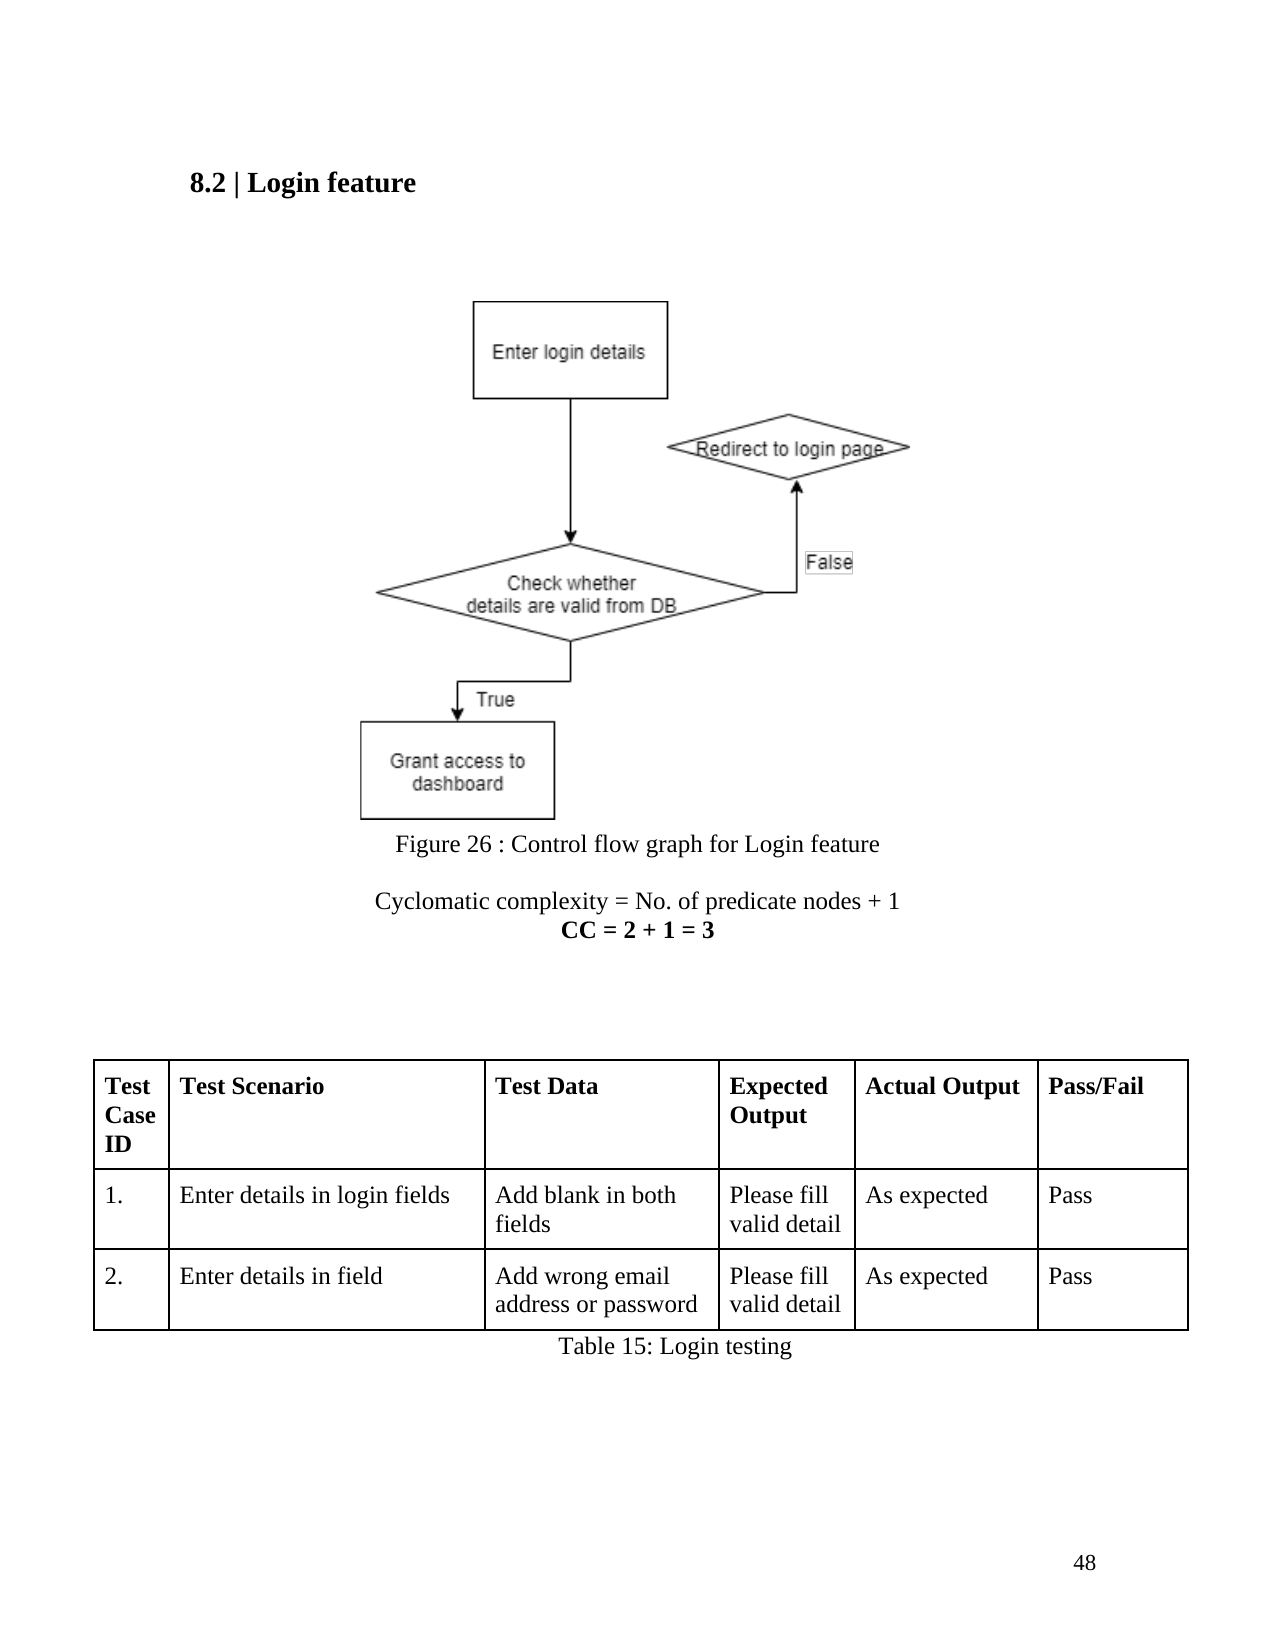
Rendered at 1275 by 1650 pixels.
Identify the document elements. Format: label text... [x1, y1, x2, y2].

table_header Pass/Fail [1039, 1061, 1187, 1168]
text Table 15: Login testing [254, 1331, 1096, 1359]
table_cell Please fill valid detail [720, 1170, 854, 1248]
table_header Test Case ID [95, 1061, 168, 1168]
table_header Expected Output [720, 1061, 854, 1168]
picture [360, 301, 911, 820]
table_cell Please fill valid detail [720, 1250, 854, 1329]
table_header Test Data [486, 1061, 718, 1168]
table_cell Add blank in both fields [486, 1170, 718, 1248]
table_cell 2. [95, 1250, 168, 1329]
table_cell Pass [1039, 1250, 1187, 1329]
table_cell Enter details in field [170, 1250, 484, 1329]
table_cell 1. [95, 1170, 168, 1248]
table_cell Add wrong email address or password [486, 1250, 718, 1329]
text CC = 2 + 1 = 3 [179, 915, 1096, 944]
table_cell Enter details in login fields [170, 1170, 484, 1248]
table_cell As expected [856, 1250, 1037, 1329]
table_header Actual Output [856, 1061, 1037, 1168]
table_cell As expected [856, 1170, 1037, 1248]
table_cell Pass [1039, 1170, 1187, 1248]
subtitle 8.2 | Login feature [189, 165, 1096, 198]
table_header Test Scenario [170, 1061, 484, 1168]
